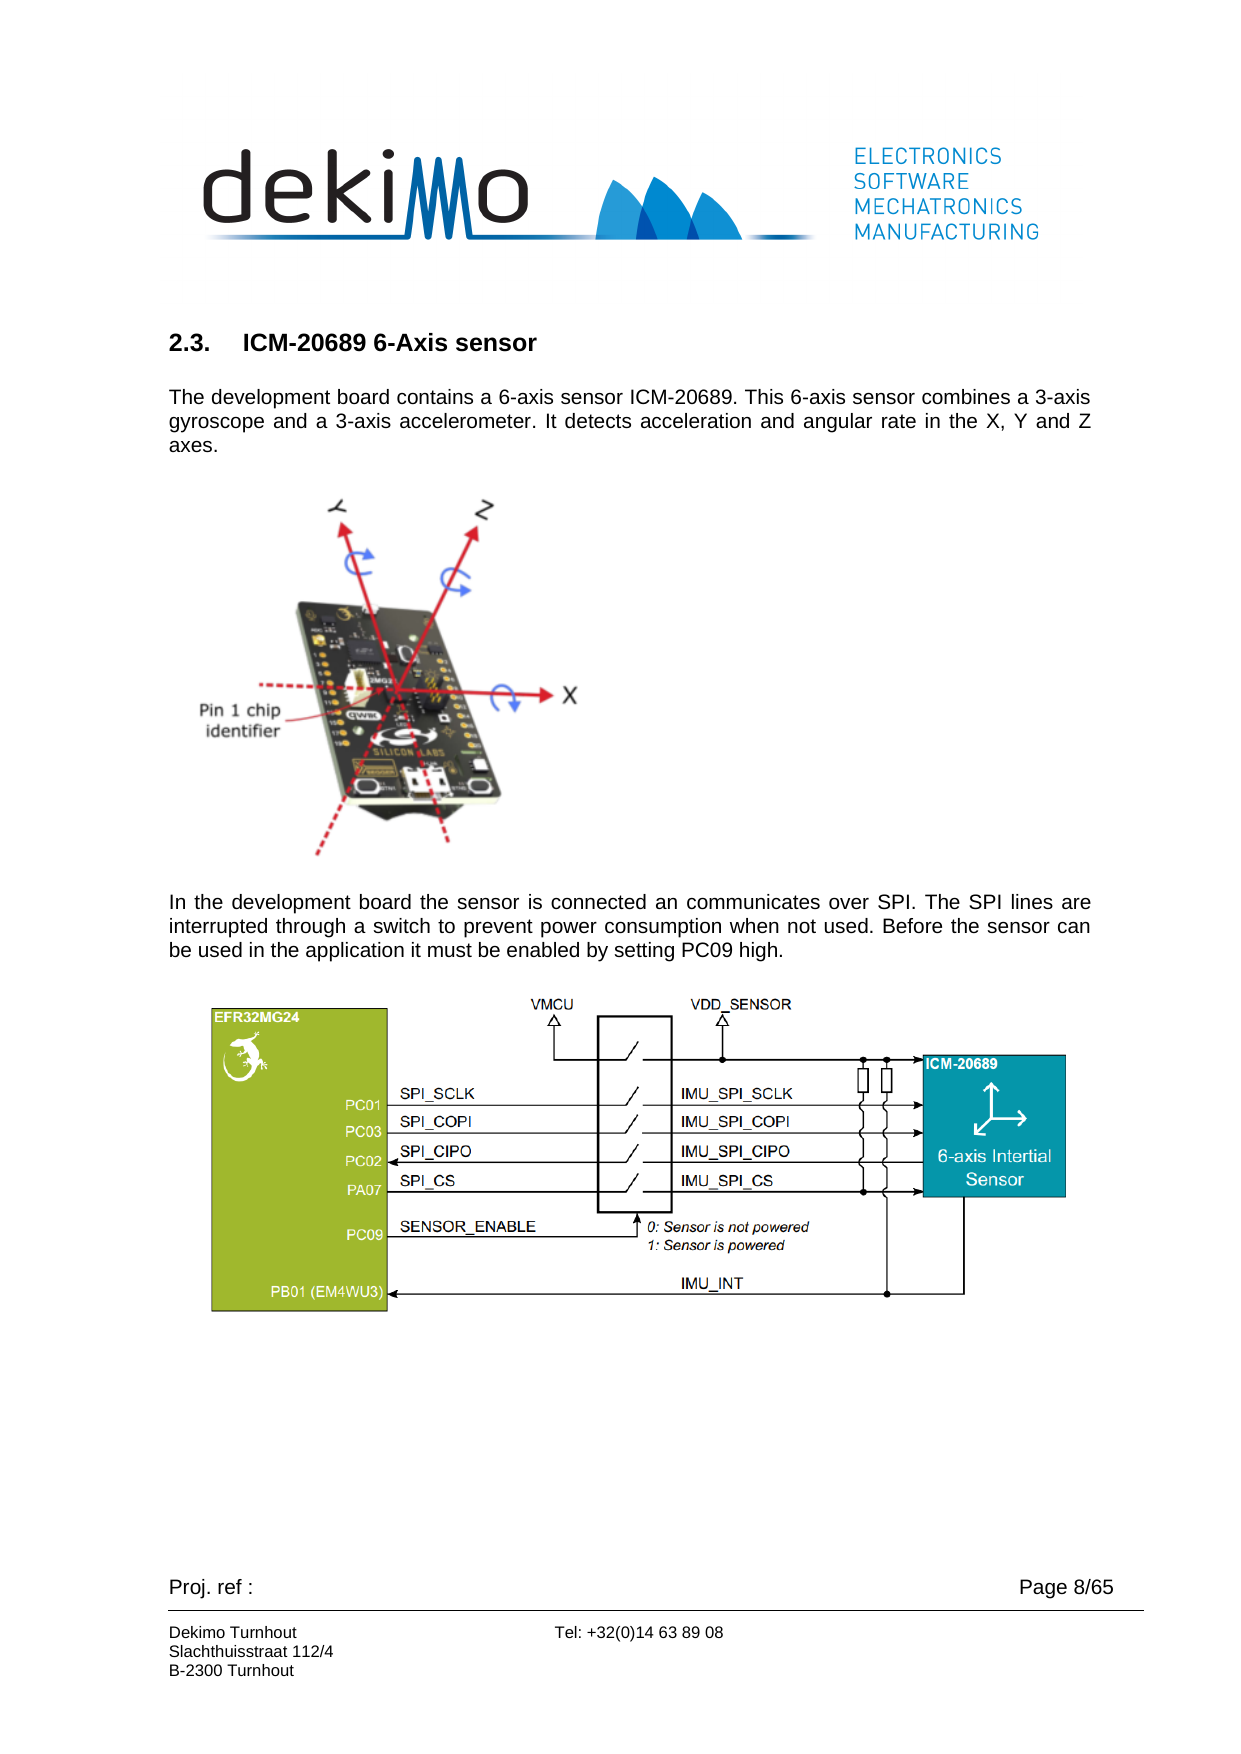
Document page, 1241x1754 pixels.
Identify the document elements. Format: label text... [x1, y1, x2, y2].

subtitle ICM-20689 6-Axis sensor [169, 328, 1093, 356]
picture [159, 73, 1083, 304]
picture [168, 481, 613, 866]
text In the development board the sensor is connected an communicates over SPI. The SPI lines are interrupted through a switch to prevent power consumption when not used. Before the sensor can be used in the application it must be enabled by setting PC09 high. [169, 890, 1093, 962]
text The development board contains a 6-axis sensor ICM-20689. This 6-axis sensor combines a 3-axis gyroscope and a 3-axis accelerometer. It detects acceleration and angular rate in the X, Y and Z axes. [169, 385, 1093, 457]
picture [168, 985, 1093, 1322]
